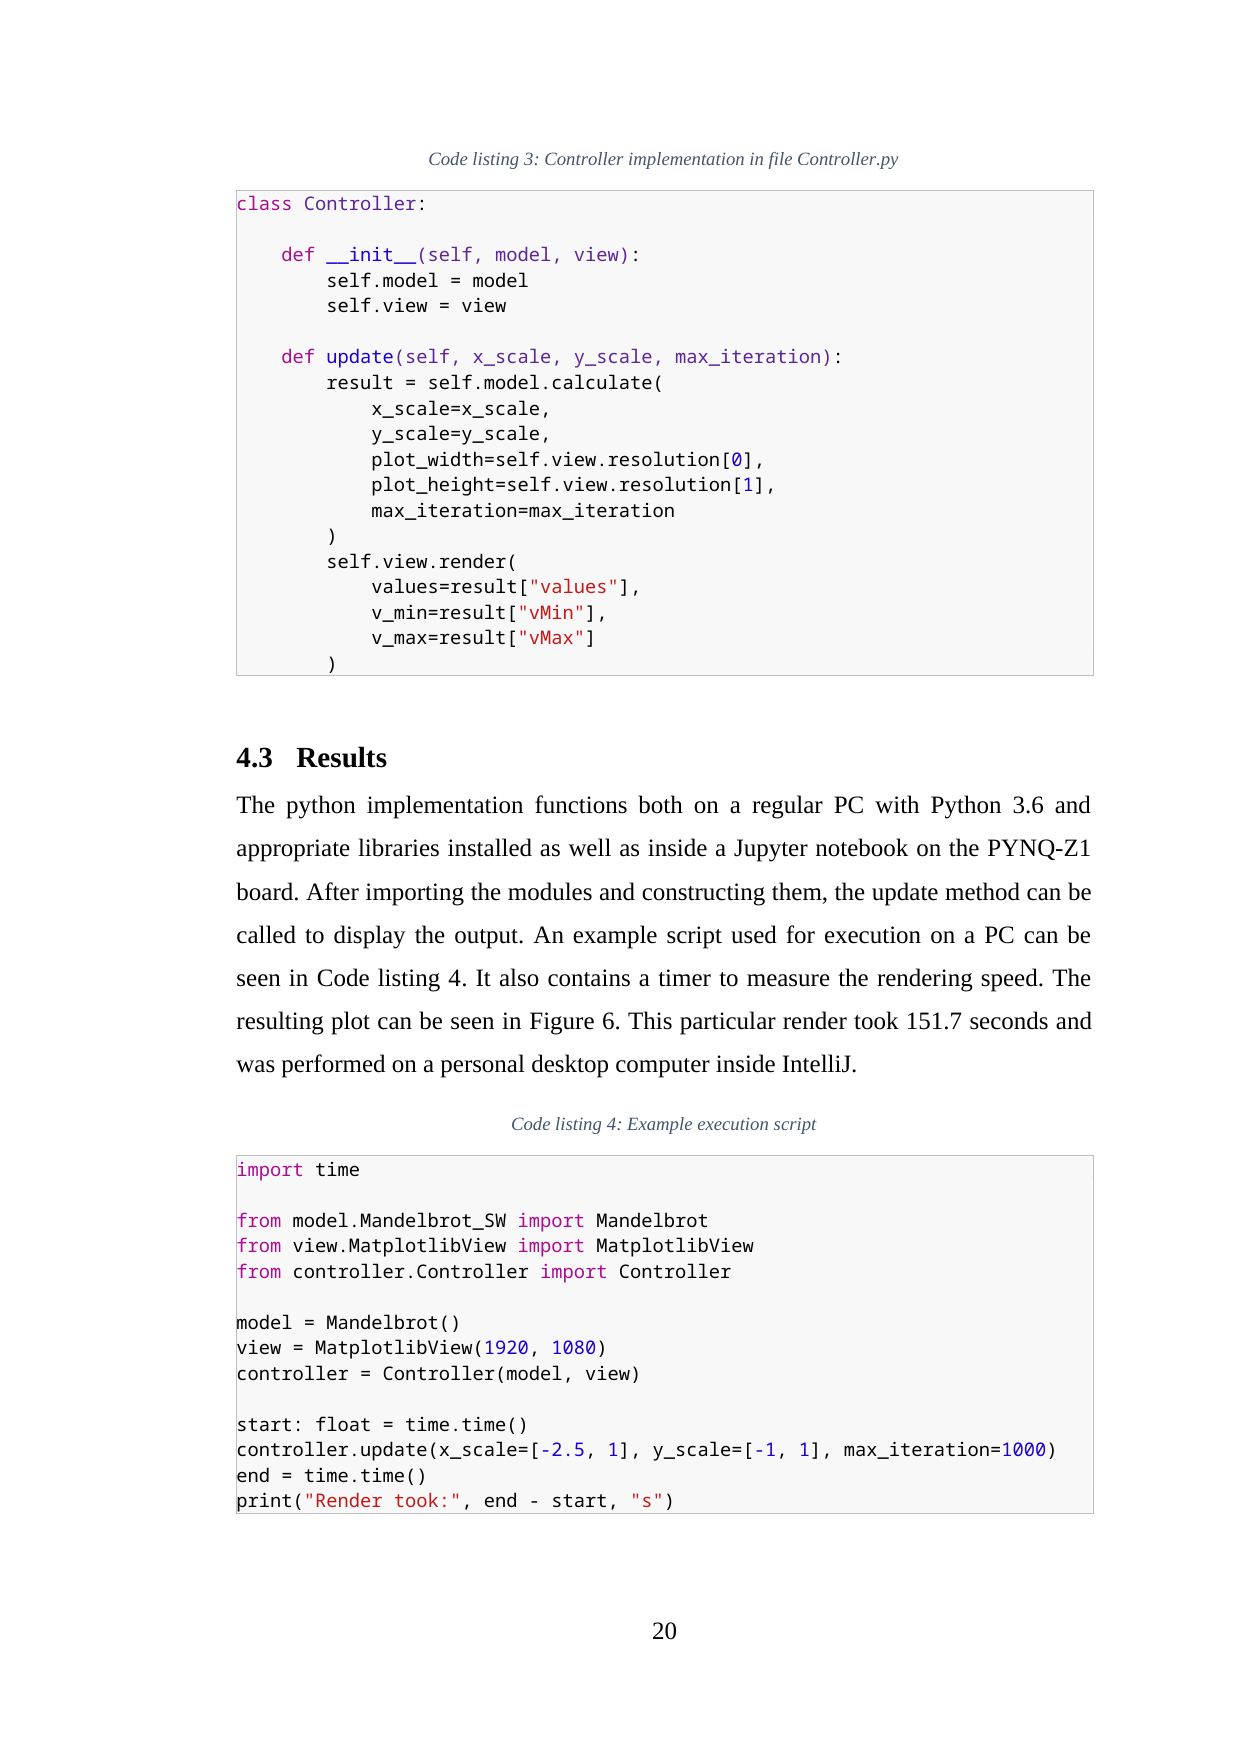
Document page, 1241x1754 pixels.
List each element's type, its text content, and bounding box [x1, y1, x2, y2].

text x_scale=x_scale, [237, 395, 1092, 420]
text start: float = time.time() [237, 1411, 1092, 1437]
text self.model = model [237, 267, 1092, 293]
text from view.MatplotlibView import MatplotlibView [237, 1232, 1092, 1258]
text v_max=result["vMax"] [237, 624, 1092, 649]
text end = time.time() [237, 1462, 1092, 1487]
text def update(self, x_scale, y_scale, max_iteration): [237, 344, 1092, 369]
text from controller.Controller import Controller [237, 1258, 1092, 1283]
text ) [237, 522, 1092, 548]
text max_iteration=max_iteration [237, 497, 1092, 522]
text self.view.render( [237, 548, 1092, 573]
text plot_width=self.view.resolution[0], [237, 446, 1092, 471]
text v_min=result["vMin"], [237, 599, 1092, 624]
text from model.Mandelbrot_SW import Mandelbrot [237, 1207, 1092, 1232]
text plot_height=self.view.resolution[1], [237, 471, 1092, 497]
text Code listing 4: Example execution script [236, 1113, 1092, 1134]
text controller = Controller(model, view) [237, 1360, 1092, 1386]
text result = self.model.calculate( [237, 369, 1092, 395]
text values=result["values"], [237, 573, 1092, 599]
text controller.update(x_scale=[-2.5, 1], y_scale=[-1, 1], max_iteration=1000) [237, 1437, 1092, 1462]
text ) [237, 649, 1093, 675]
text view = MatplotlibView(1920, 1080) [237, 1334, 1092, 1360]
subtitle Results [236, 740, 1092, 773]
text print("Render took:", end - start, "s") [237, 1487, 1093, 1513]
text model = Mandelbrot() [237, 1309, 1092, 1334]
text self.view = view [237, 293, 1092, 318]
text The python implementation functions both on a regular PC with Python 3.6 and appropriate libraries installed as well as inside a Jupyter notebook on the PYNQ-Z1 board. After importing the modules and constructing them, the update method can be called to display the output. An example script used for execution on a PC can be seen in code listing 4. It also contains a timer to measure the rendering speed. The resulting plot can be seen in figure 6. This particular render took 151.7 seconds and was performed on a personal desktop computer inside IntelliJ. [236, 790, 1092, 1078]
text Code listing 3: Controller implementation in file Controller.py [236, 148, 1092, 169]
text class Controller: [237, 191, 1093, 216]
text def __init__(self, model, view): [237, 242, 1092, 267]
text import time [237, 1156, 1093, 1181]
text y_scale=y_scale, [237, 420, 1092, 446]
